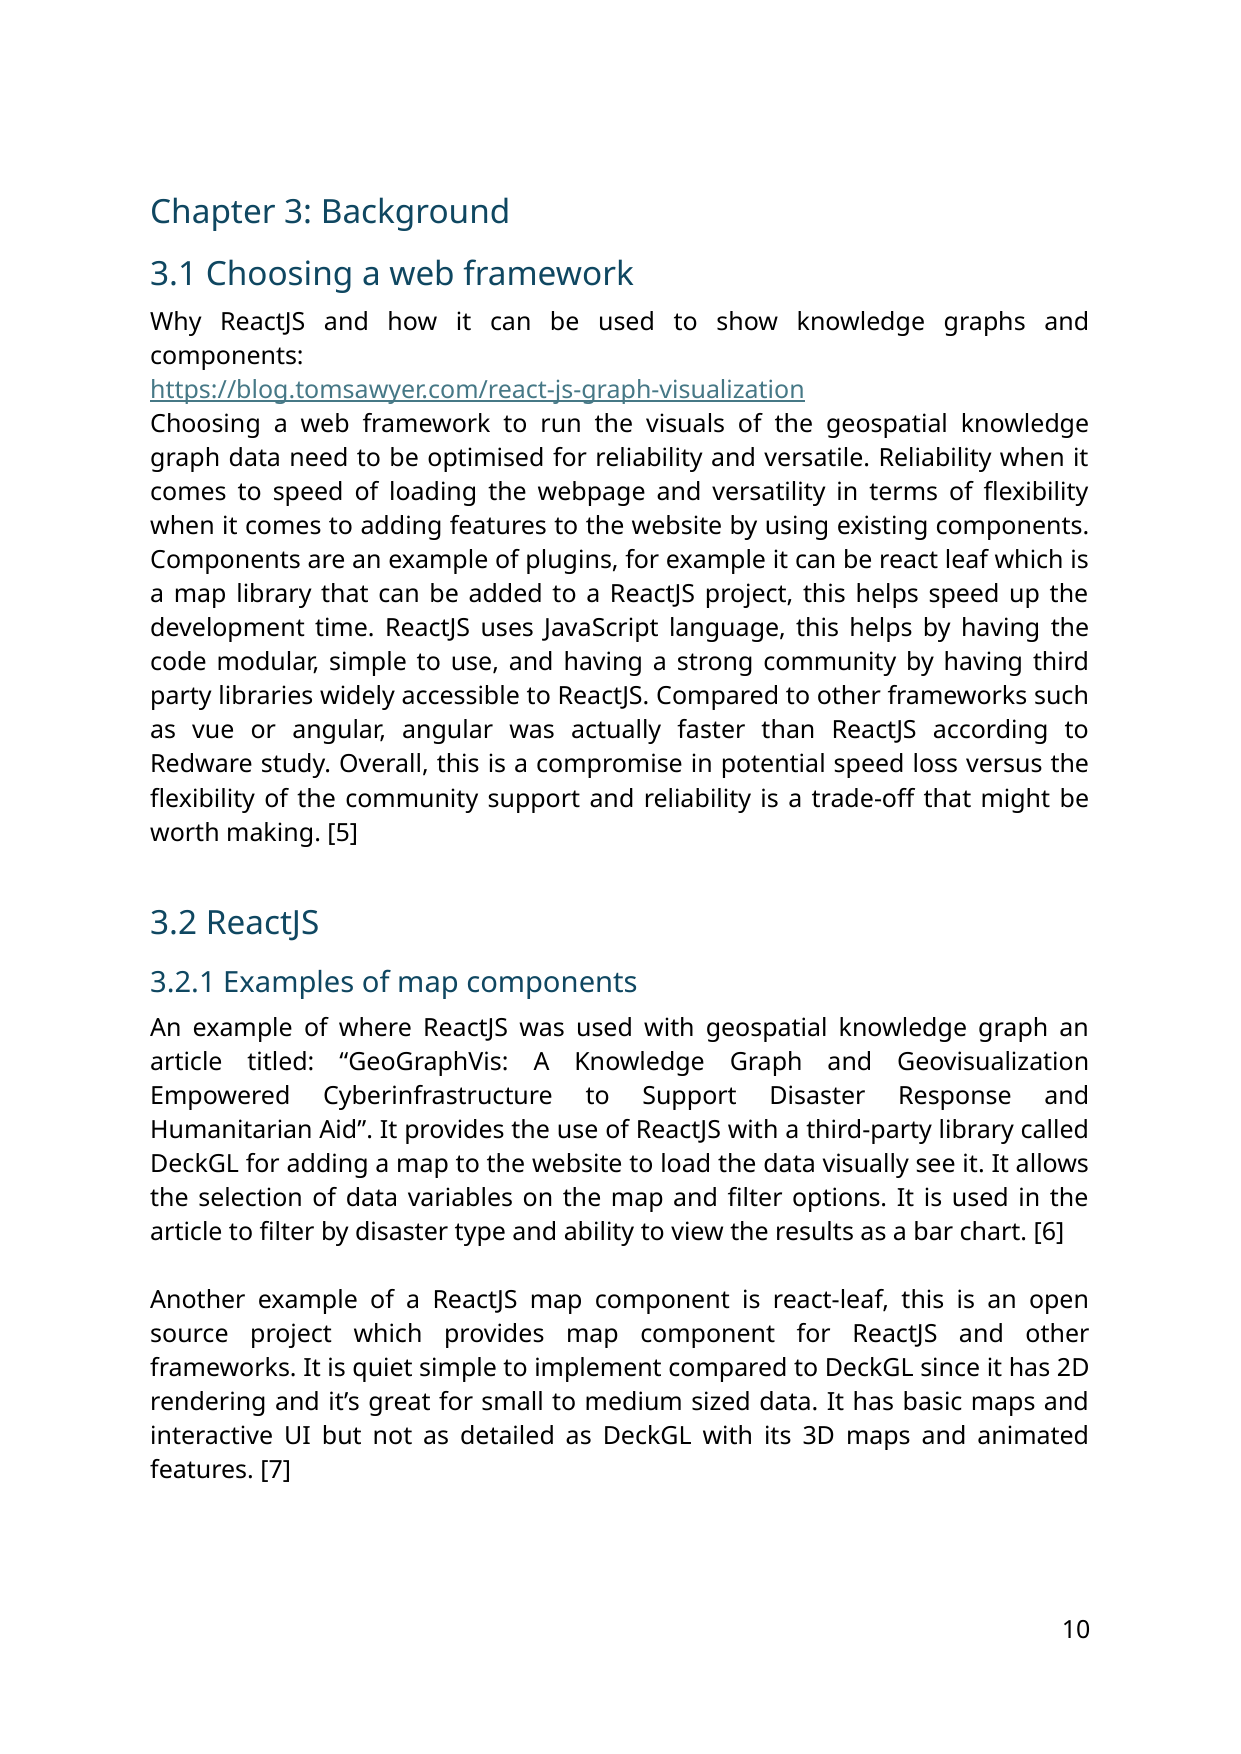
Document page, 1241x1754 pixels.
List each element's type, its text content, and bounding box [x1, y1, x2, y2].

text https://blog.tomsawyer.com/react-js-graph-visualization [150, 371, 1090, 406]
text Another example of a ReactJS map component is react-leaf, this is an open source project which provides map component for ReactJS and other frameworks. It is quiet simple to implement compared to DeckGL since it has 2D rendering and it’s great for small to medium sized data. It has basic maps and interactive UI but not as detailed as DeckGL with its 3D maps and animated features. [7] [150, 1282, 1090, 1486]
subtitle Chapter 3: Background [150, 187, 1090, 233]
text Why ReactJS and how it can be used to show knowledge graphs and components: [150, 303, 1090, 371]
subtitle 3.2.1 Examples of map components [150, 961, 1090, 1001]
text An example of where ReactJS was used with geospatial knowledge graph an article titled: “GeoGraphVis: A Knowledge Graph and Geovisualization Empowered Cyberinfrastructure to Support Disaster Response and Humanitarian Aid”. It provides the use of ReactJS with a third-party library called DeckGL for adding a map to the website to load the data visually see it. It allows the selection of data variables on the map and filter options. It is used in the article to filter by disaster type and ability to view the results as a bar chart. [6] [150, 1009, 1090, 1248]
subtitle 3.1 Choosing a web framework [150, 249, 1090, 295]
text Choosing a web framework to run the visuals of the geospatial knowledge graph data need to be optimised for reliability and versatile. Reliability when it comes to speed of loading the webpage and versatility in terms of flexibility when it comes to adding features to the website by using existing components. Components are an example of plugins, for example it can be react leaf which is a map library that can be added to a ReactJS project, this helps speed up the development time. ReactJS uses JavaScript language, this helps by having the code modular, simple to use, and having a strong community by having third party libraries widely accessible to ReactJS. Compared to other frameworks such as vue or angular, angular was actually faster than ReactJS according to Redware study. Overall, this is a compromise in potential speed loss versus the flexibility of the community support and reliability is a trade-off that might be worth making. [5] [150, 406, 1090, 848]
subtitle 3.2 ReactJS [150, 899, 1090, 944]
